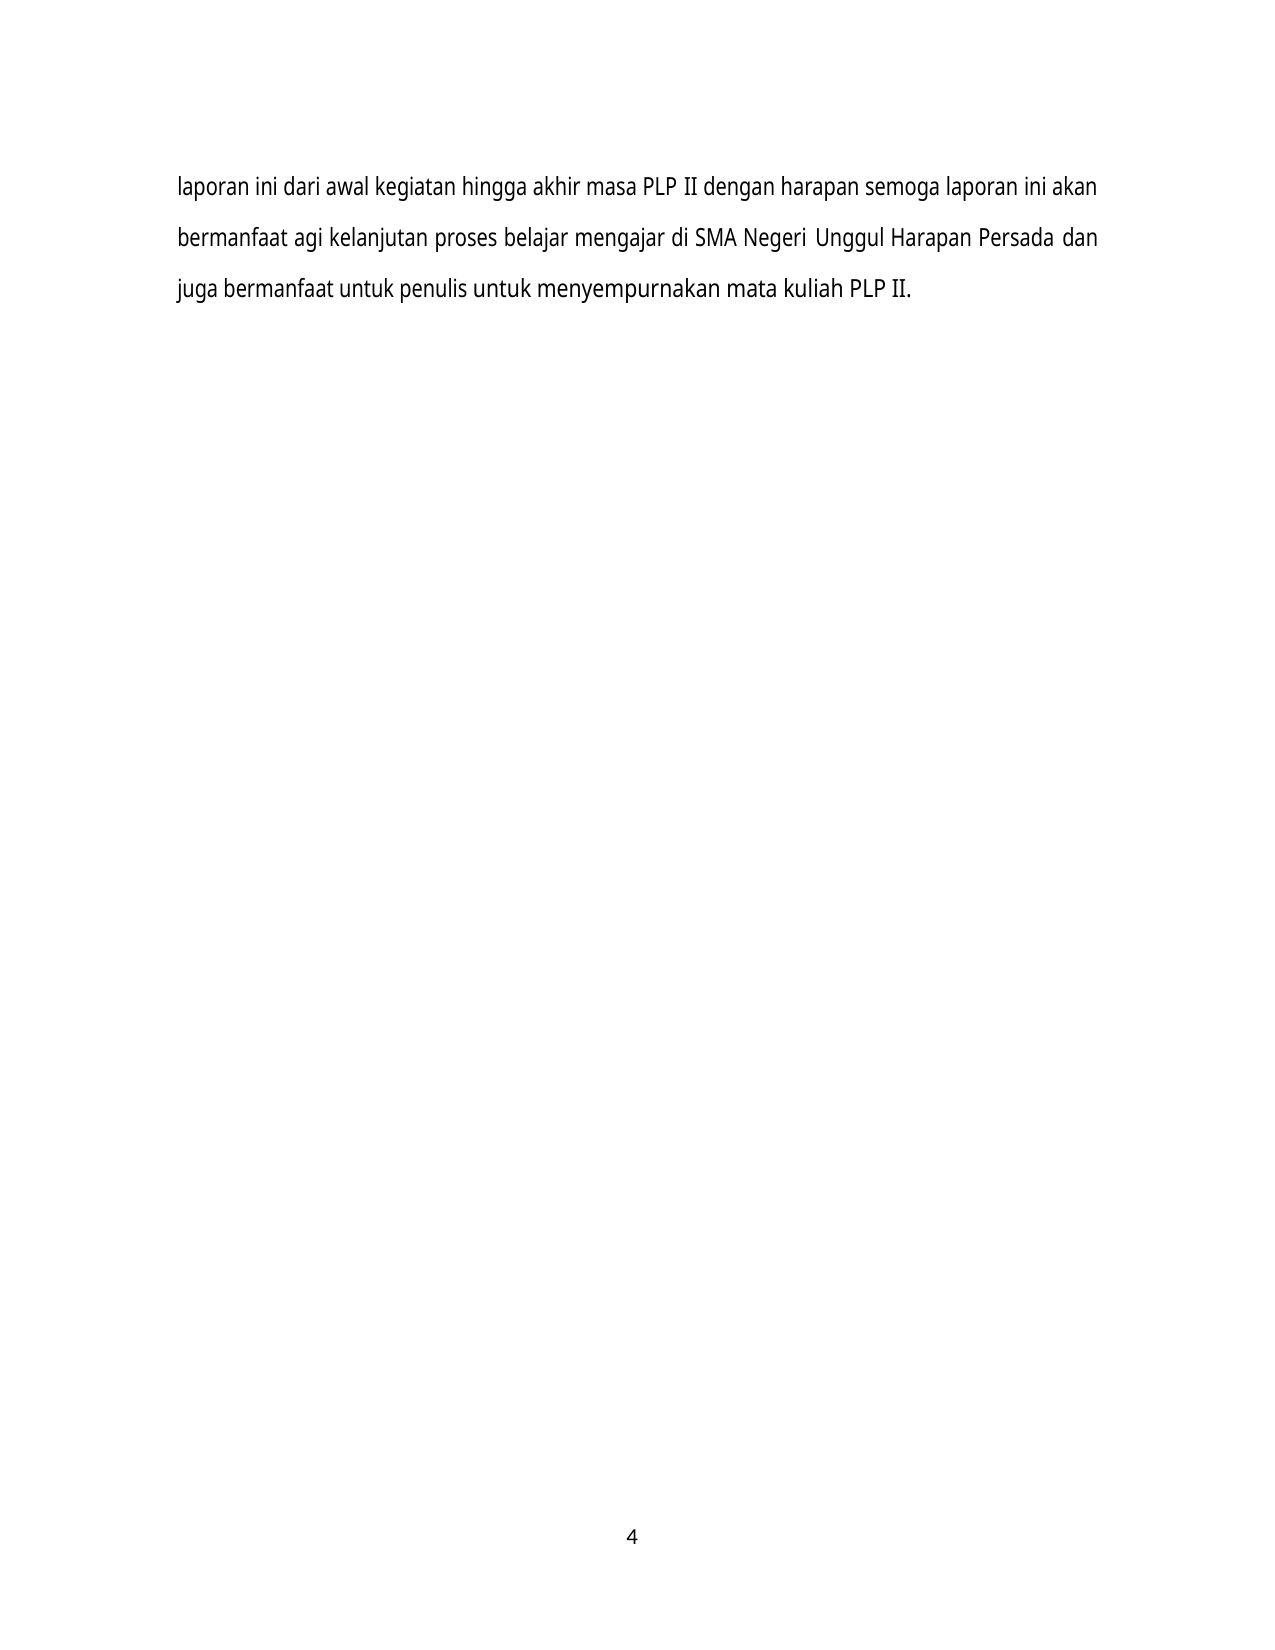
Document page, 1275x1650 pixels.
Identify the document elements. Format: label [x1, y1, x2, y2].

text [177, 169, 1098, 305]
